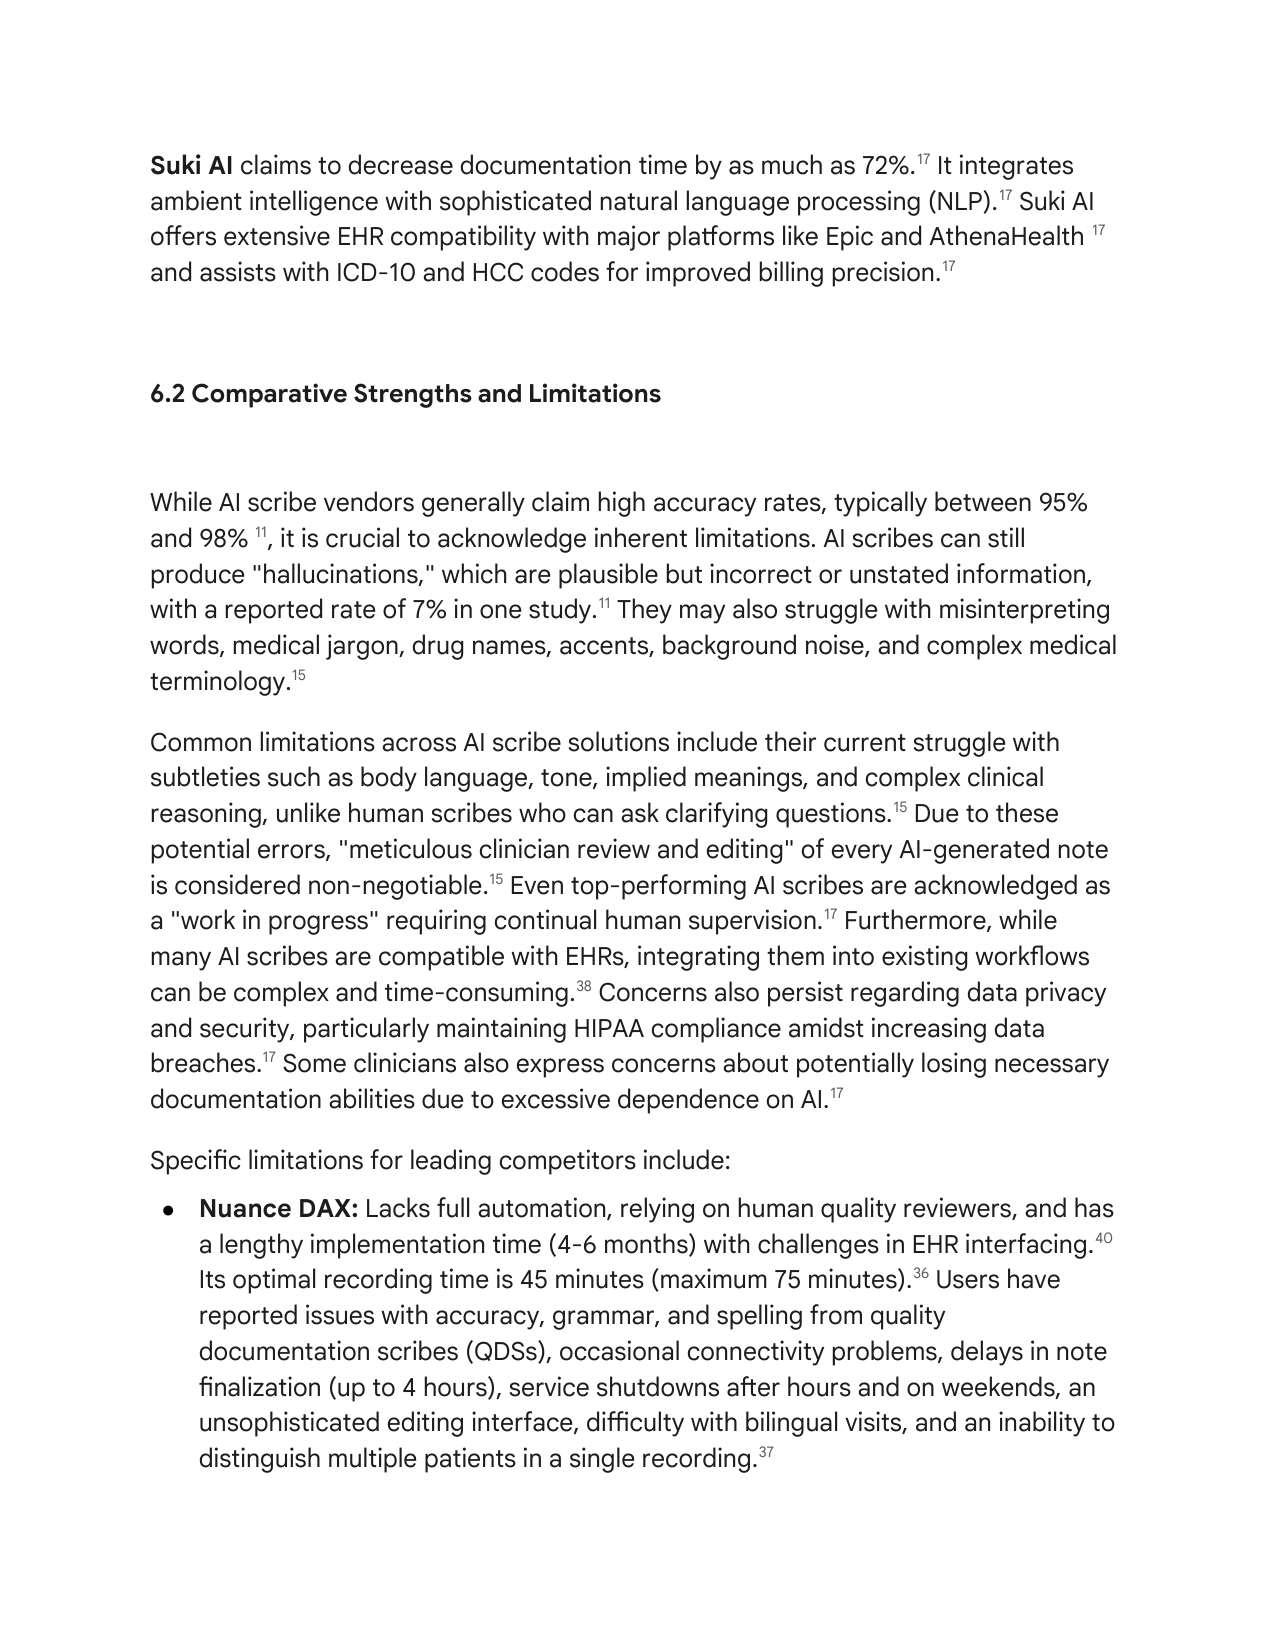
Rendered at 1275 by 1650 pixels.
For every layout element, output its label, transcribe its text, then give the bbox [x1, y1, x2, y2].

text Suki AI claims to decrease documentation time by as much as 72%.17 It integrates ambient intelligence with sophisticated natural language processing (NLP).17 Suki AI offers extensive EHR compatibility with major platforms like Epic and AthenaHealth 17 and assists with ICD-10 and HCC codes for improved billing precision.17 [150, 150, 1125, 288]
subtitle 6.2 Comparative Strengths and Limitations [150, 379, 1125, 410]
text While AI scribe vendors generally claim high accuracy rates, typically between 95% and 98% 11, it is crucial to acknowledge inherent limitations. AI scribes can still produce "hallucinations," which are plausible but incorrect or unstated information, with a reported rate of 7% in one study.11 They may also struggle with misinterpreting words, medical jargon, drug names, accents, background noise, and complex medical terminology.15 [150, 488, 1125, 698]
text Common limitations across AI scribe solutions include their current struggle with subtleties such as body language, tone, implied meanings, and complex clinical reasoning, unlike human scribes who can ask clarifying questions.15 Due to these potential errors, "meticulous clinician review and editing" of every AI-generated note is considered non-negotiable.15 Even top-performing AI scribes are acknowledged as a "work in progress" requiring continual human supervision.17 Furthermore, while many AI scribes are compatible with EHRs, integrating them into existing workflows can be complex and time-consuming.38 Concerns also persist regarding data privacy and security, particularly maintaining HIPAA compliance amidst increasing data breaches.17 Some clinicians also express concerns about potentially losing necessary documentation abilities due to excessive dependence on AI.17 [150, 727, 1125, 1116]
text Specific limitations for leading competitors include: [150, 1145, 1125, 1176]
list Nuance DAX: Lacks full automation, relying on human quality reviewers, and has a lengthy implementation time (4-6 months) with challenges in EHR interfacing.40 Its optimal recording time is 45 minutes (maximum 75 minutes).36 Users have reported issues with accuracy, grammar, and spelling from quality documentation scribes (QDSs), occasional connectivity problems, delays in note finalization (up to 4 hours), service shutdowns after hours and on weekends, an unsophisticated editing interface, difficulty with bilingual visits, and an inability to distinguish multiple patients in a single recording.37 [161, 1193, 1125, 1475]
